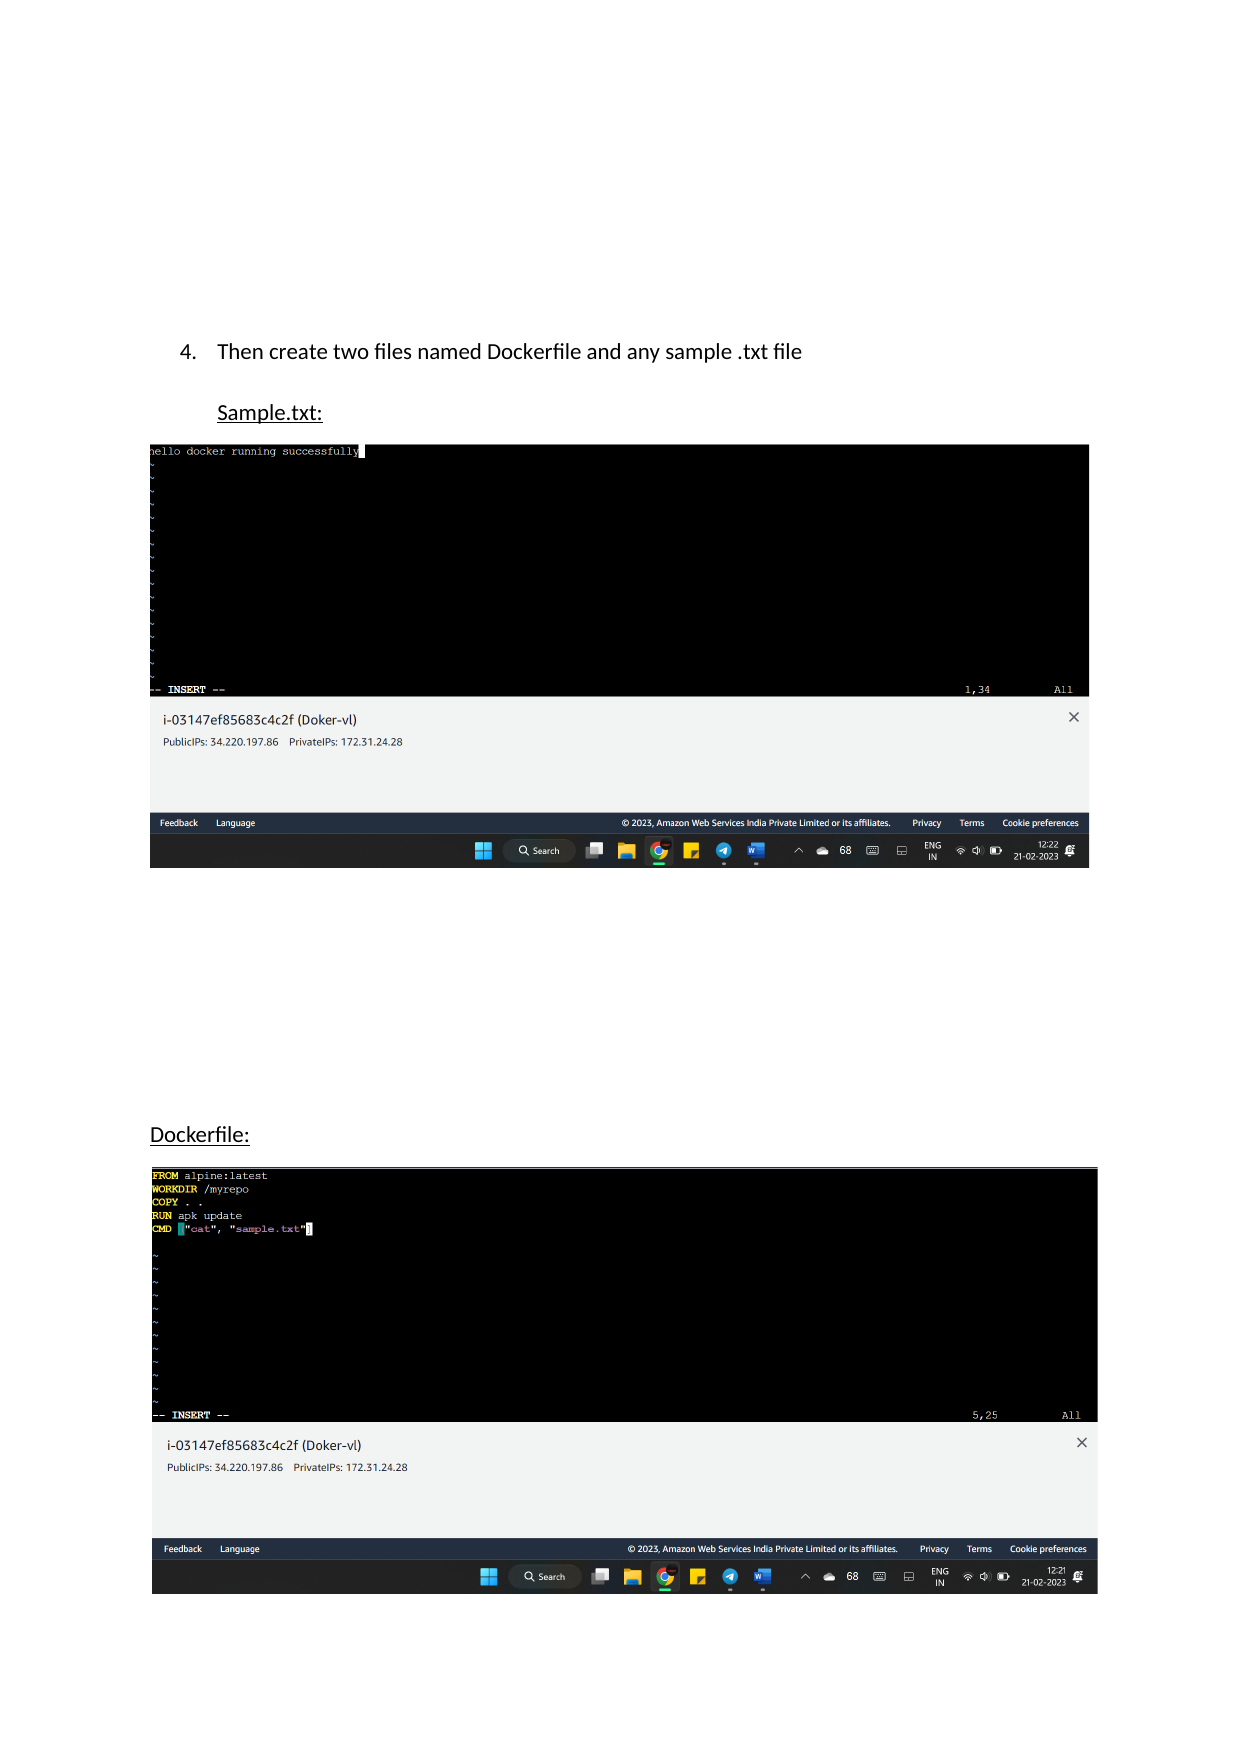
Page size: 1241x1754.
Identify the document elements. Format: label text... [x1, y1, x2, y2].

picture [152, 1167, 1098, 1594]
list Then create two files named Dockerfile and any sample .txt file [179, 337, 1090, 366]
list Sample.txt: [217, 398, 1090, 426]
picture [150, 444, 1090, 868]
text Dockerfile: [150, 1121, 1090, 1149]
